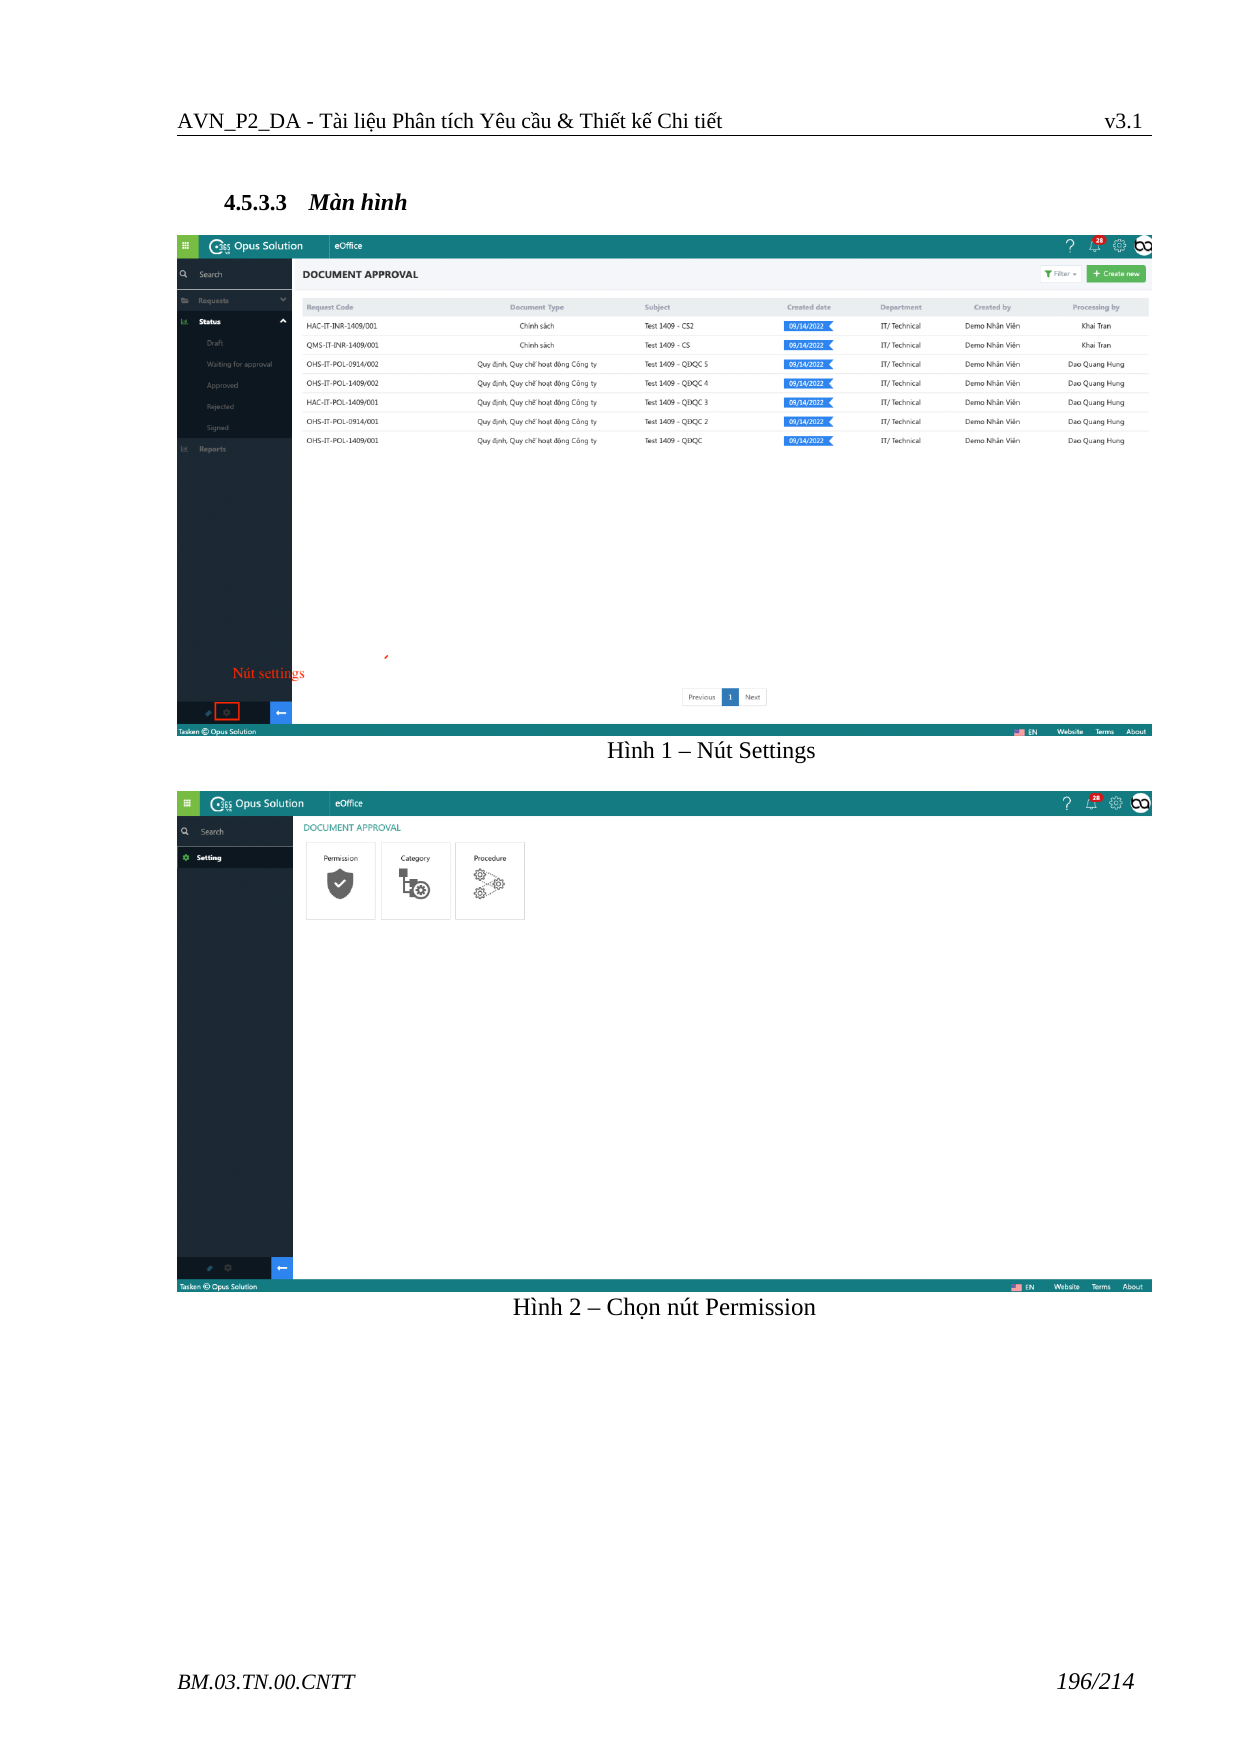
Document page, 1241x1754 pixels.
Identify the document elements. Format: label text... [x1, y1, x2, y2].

picture [177, 791, 1152, 1292]
text Hình 2 – Chọn nút Permission [177, 1292, 1152, 1321]
subtitle Màn hình [224, 187, 1152, 215]
picture [177, 235, 1152, 736]
text Hình 1 – Nút Settings [271, 736, 1152, 764]
